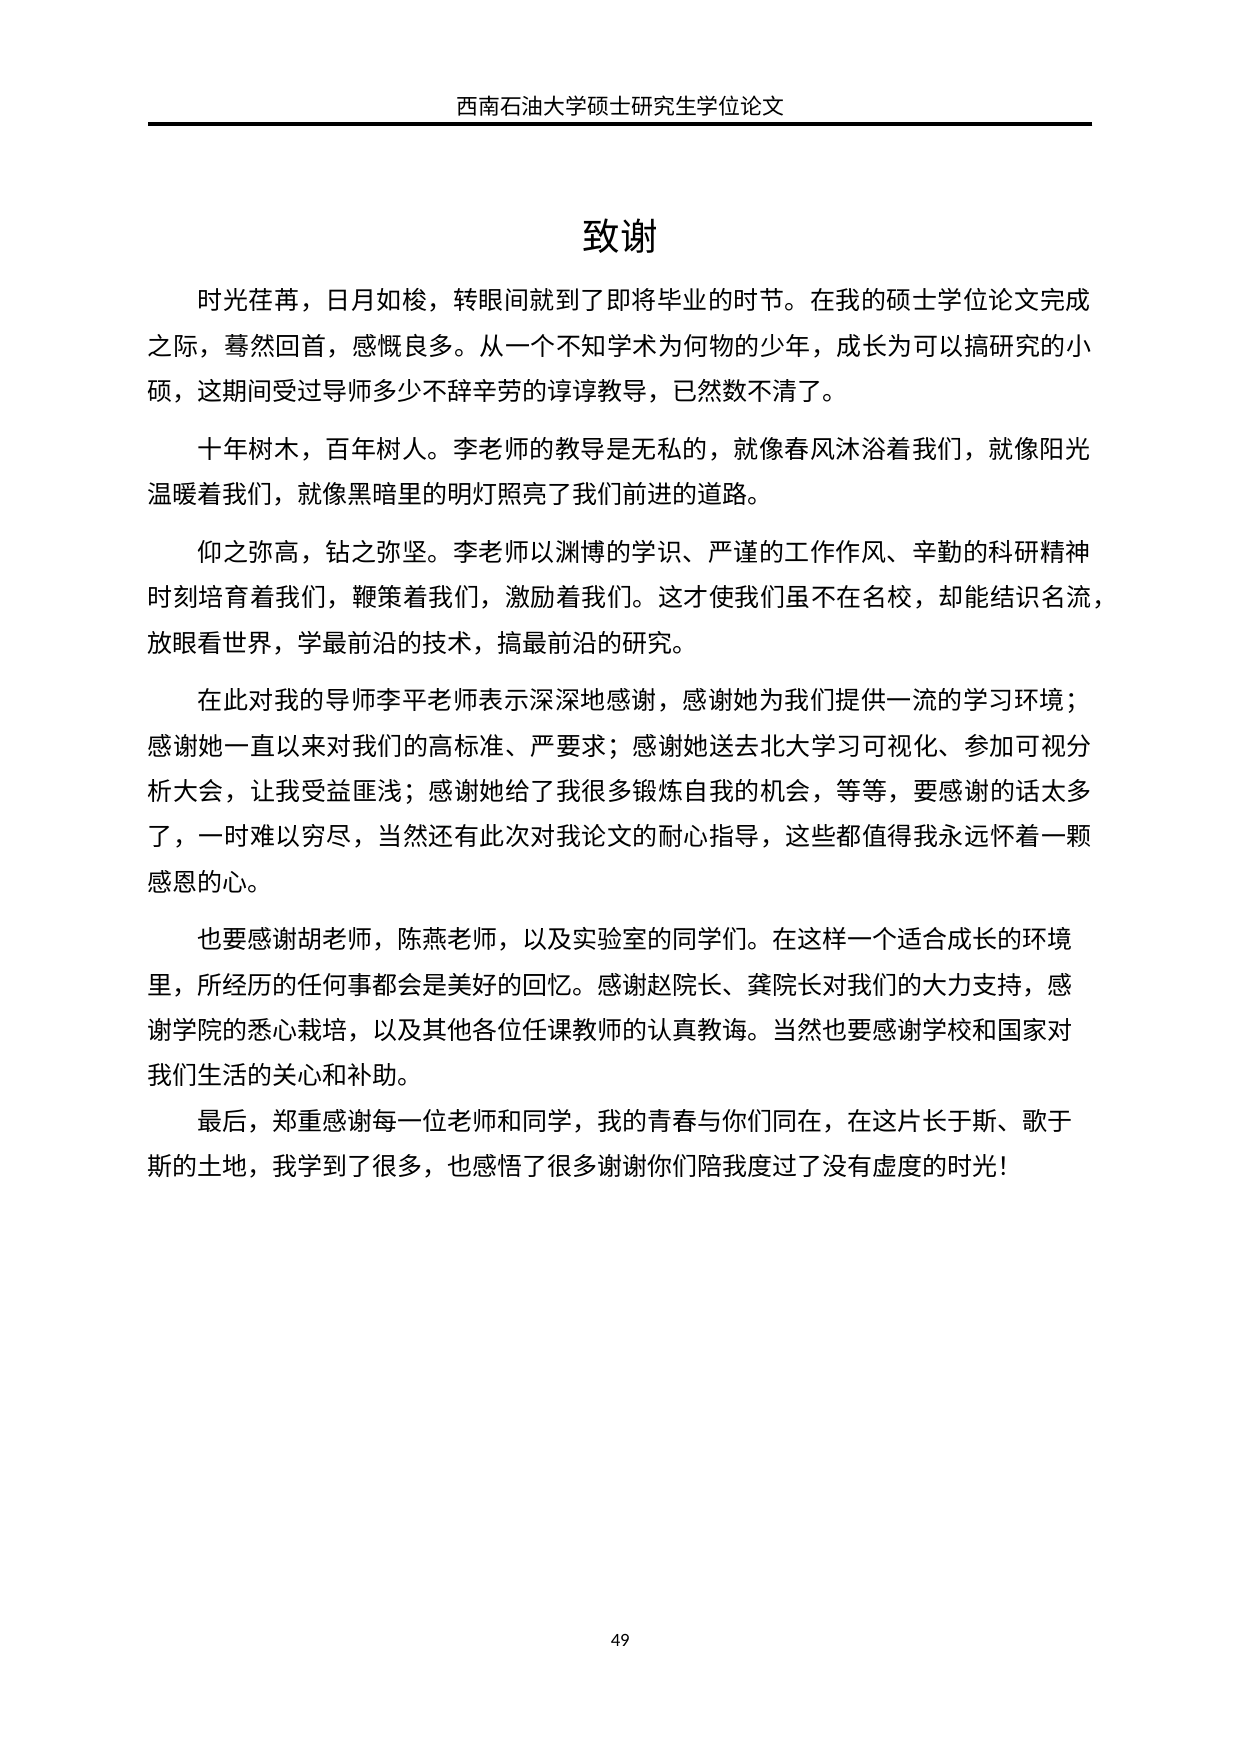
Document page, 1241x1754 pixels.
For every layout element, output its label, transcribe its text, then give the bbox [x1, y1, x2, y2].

text 时光荏苒，日月如梭，转眼间就到了即将毕业的时节。在我的硕士学位论文完成之际，蓦然回首，感慨良多。从一个不知学术为何物的少年，成长为可以搞研究的小硕，这期间受过导师多少不辞辛劳的谆谆教导，已然数不清了。 [148, 281, 1092, 408]
text 在此对我的导师李平老师表示深深地感谢，感谢她为我们提供一流的学习环境；感谢她一直以来对我们的高标准、严要求；感谢她送去北大学习可视化、参加可视分析大会，让我受益匪浅；感谢她给了我很多锻炼自我的机会，等等，要感谢的话太多了，一时难以穷尽，当然还有此次对我论文的耐心指导，这些都值得我永远怀着一颗感恩的心。 [148, 681, 1092, 898]
text 最后，郑重感谢每一位老师和同学，我的青春与你们同在，在这片长于斯、歌于斯的土地，我学到了很多，也感悟了很多谢谢你们陪我度过了没有虚度的时光！ [148, 1101, 1092, 1183]
title 致谢 [148, 207, 1092, 261]
text 也要感谢胡老师，陈燕老师，以及实验室的同学们。在这样一个适合成长的环境里，所经历的任何事都会是美好的回忆。感谢赵院长、龚院长对我们的大力支持，感谢学院的悉心栽培，以及其他各位任课教师的认真教诲。当然也要感谢学校和国家对我们生活的关心和补助。 [148, 920, 1092, 1092]
text 仰之弥高，钻之弥坚。李老师以渊博的学识、严谨的工作作风、辛勤的科研精神时刻培育着我们，鞭策着我们，激励着我们。这才使我们虽不在名校，却能结识名流，放眼看世界，学最前沿的技术，搞最前沿的研究。 [148, 532, 1092, 659]
text 十年树木，百年树人。李老师的教导是无私的，就像春风沐浴着我们，就像阳光温暖着我们，就像黑暗里的明灯照亮了我们前进的道路。 [148, 429, 1092, 511]
